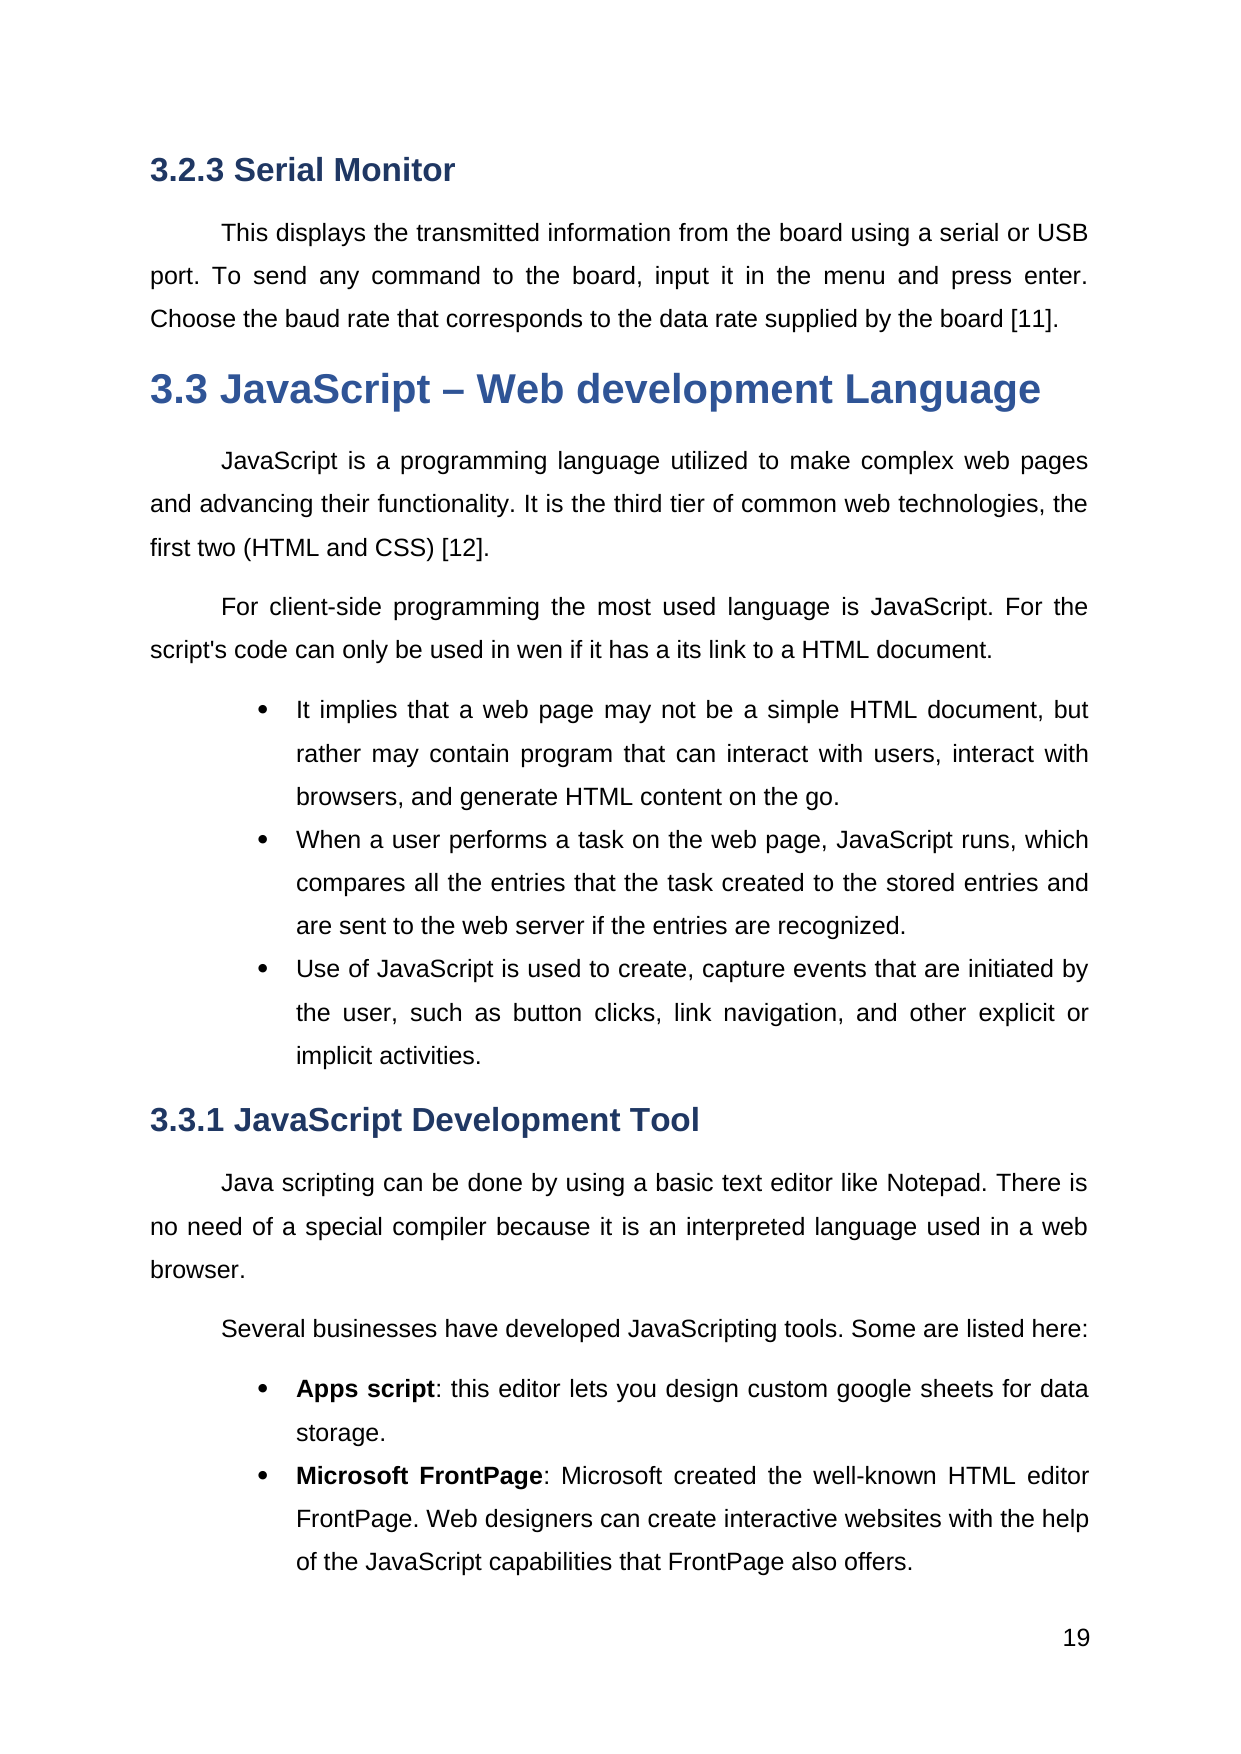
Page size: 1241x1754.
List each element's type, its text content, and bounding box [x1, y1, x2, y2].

text JavaScript is a programming language utilized to make complex web pages and advancing their functionality. It is the third tier of common web technologies, the first two (HTML and CSS) [12]. [150, 446, 1090, 561]
text Java scripting can be done by using a basic text editor like Notepad. There is no need of a special compiler because it is an interpreted language used in a web browser. [150, 1168, 1090, 1283]
text This displays the transmitted information from the board using a serial or USB port. To send any command to the board, input it in the menu and press enter. Choose the baud rate that corresponds to the data rate supplied by the board [11]. [150, 218, 1090, 333]
list Use of JavaScript is used to create, capture events that are initiated by the user, such as button clicks, link navigation, and other explicit or implicit activities. [258, 954, 1090, 1069]
list Microsoft FrontPage: Microsoft created the well-known HTML editor FrontPage. Web designers can create interactive websites with the help of the JavaScript capabilities that FrontPage also offers. [258, 1461, 1090, 1576]
list Apps script: this editor lets you design custom google sheets for data storage. [258, 1374, 1090, 1446]
subtitle JavaScript – Web development Language [150, 364, 1090, 412]
subtitle Serial Monitor [150, 150, 1090, 188]
text Several businesses have developed JavaScripting tools. Some are listed here: [150, 1314, 1090, 1343]
list When a user performs a task on the web page, JavaScript runs, which compares all the entries that the task created to the stored entries and are sent to the web server if the entries are recognized. [258, 825, 1090, 940]
text For client-side programming the most used language is JavaScript. For the script's code can only be used in wen if it has a its link to a HTML document. [150, 592, 1090, 664]
subtitle JavaScript Development Tool [150, 1100, 1090, 1139]
list It implies that a web page may not be a simple HTML document, but rather may contain program that can interact with users, interact with browsers, and generate HTML content on the go. [258, 695, 1090, 810]
